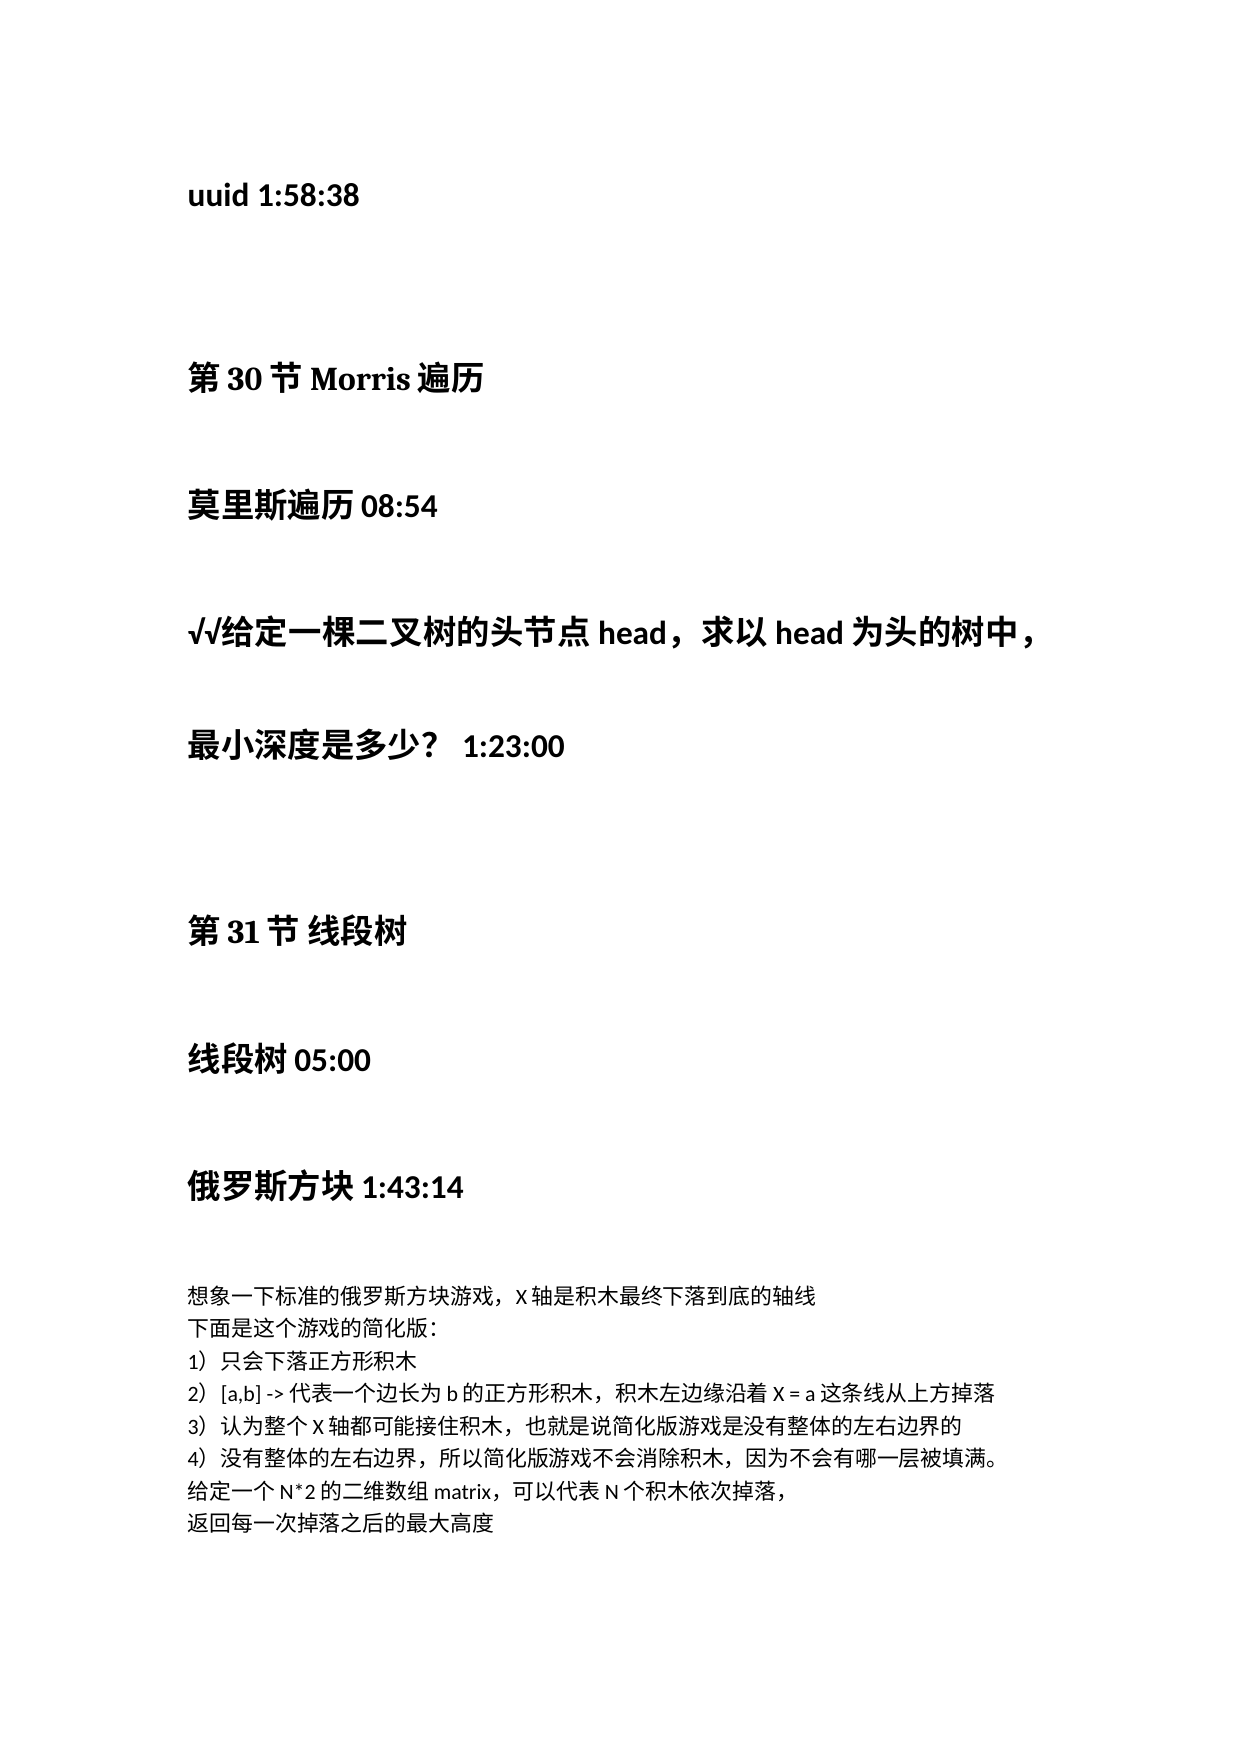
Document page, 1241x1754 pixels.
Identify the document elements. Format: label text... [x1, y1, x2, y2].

subtitle √√给定一棵二叉树的头节点head，求以head为头的树中，最小深度是多少？ 1:23:00 [187, 598, 1053, 775]
text 给定一个N*2的二维数组matrix，可以代表N个积木依次掉落， [187, 1473, 1053, 1506]
text 2）[a,b] -> 代表一个边长为b的正方形积木，积木左边缘沿着X = a这条线从上方掉落 [187, 1376, 1053, 1408]
subtitle 俄罗斯方块1:43:14 [187, 1151, 1053, 1216]
subtitle 线段树05:00 [187, 1024, 1053, 1089]
text 下面是这个游戏的简化版： [187, 1311, 1053, 1343]
subtitle 莫里斯遍历08:54 [187, 471, 1053, 536]
text 返回每一次掉落之后的最大高度 [187, 1506, 1053, 1538]
text 3）认为整个X轴都可能接住积木，也就是说简化版游戏是没有整体的左右边界的 [187, 1408, 1053, 1441]
text 想象一下标准的俄罗斯方块游戏，X轴是积木最终下落到底的轴线 [187, 1278, 1053, 1311]
subtitle 第31节 线段树 [187, 897, 1053, 962]
text 1）只会下落正方形积木 [187, 1343, 1053, 1376]
subtitle uuid 1:58:38 [187, 162, 1053, 227]
subtitle 第30节 Morris遍历 [187, 343, 1053, 408]
text 4）没有整体的左右边界，所以简化版游戏不会消除积木，因为不会有哪一层被填满。 [187, 1441, 1053, 1473]
